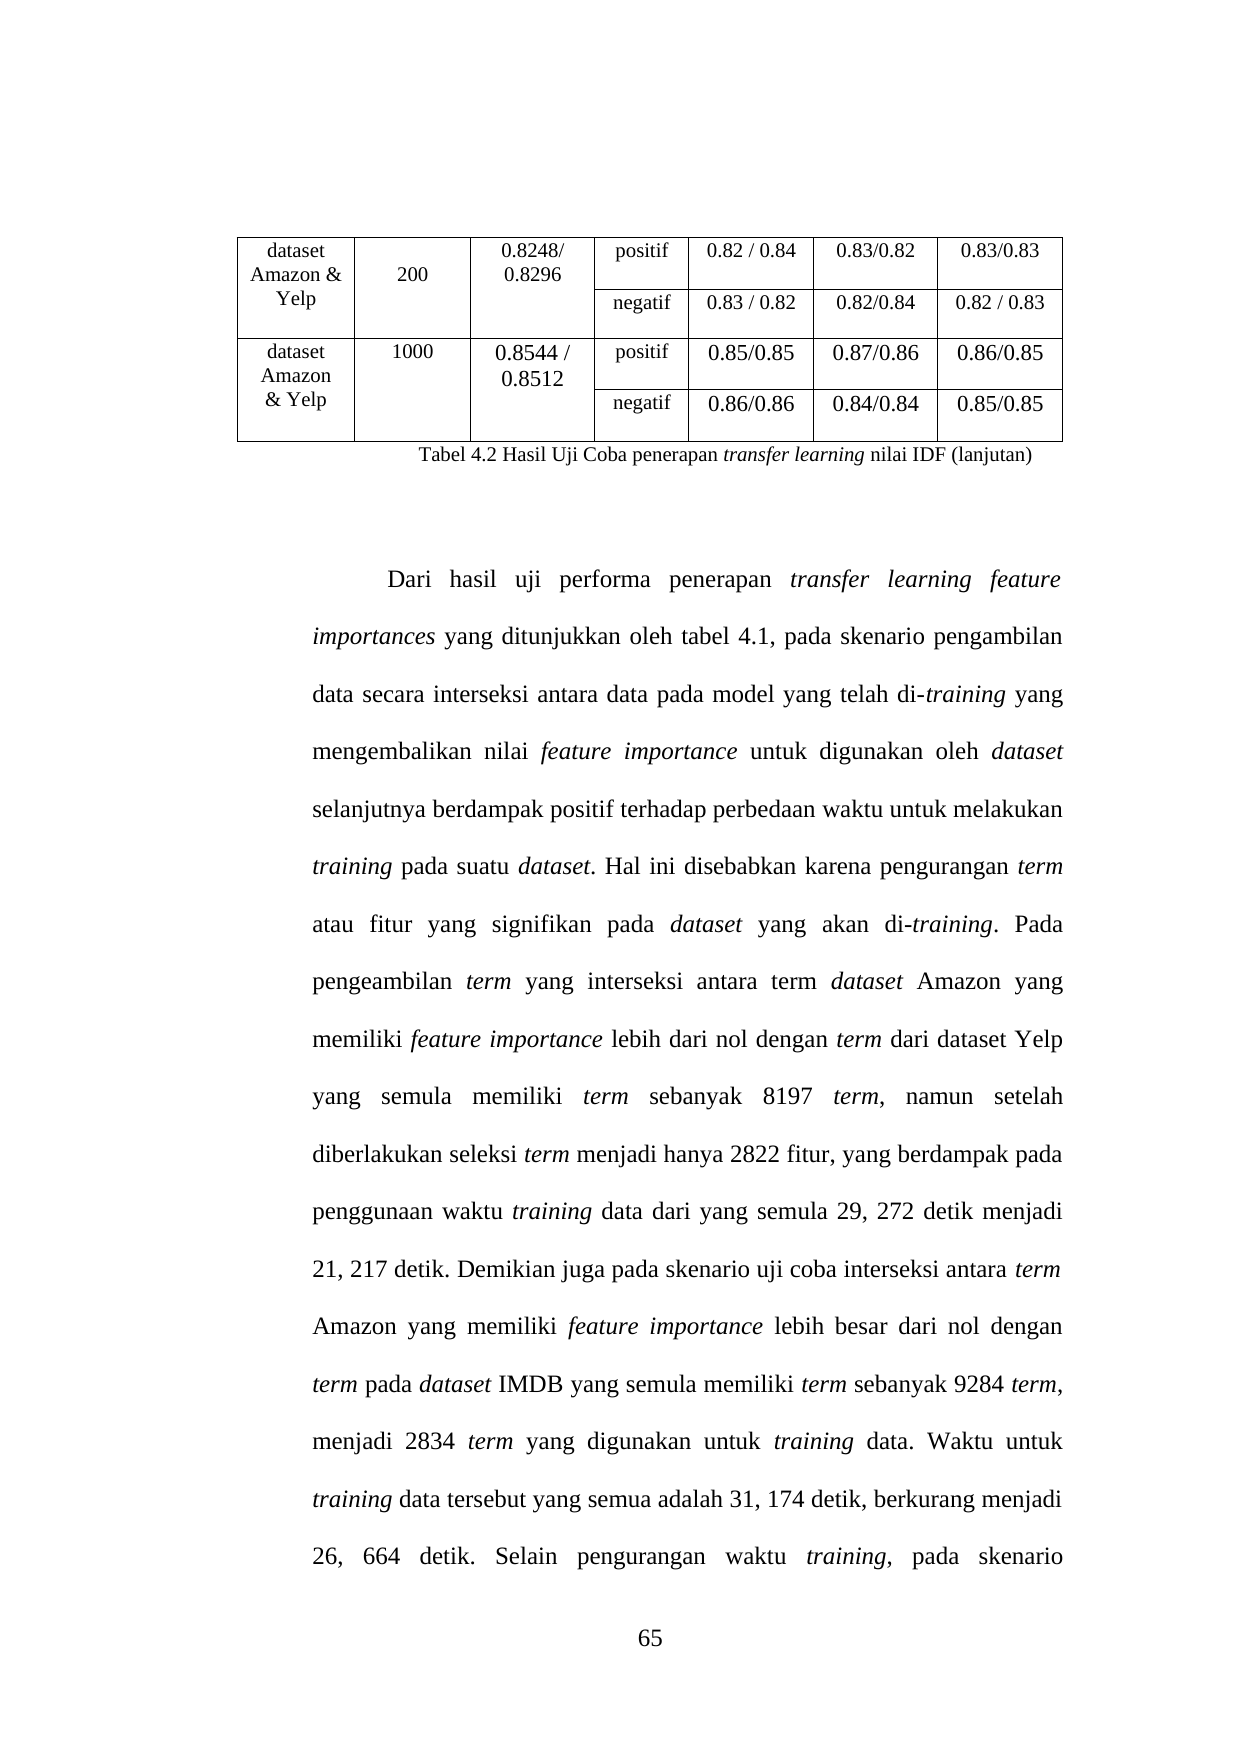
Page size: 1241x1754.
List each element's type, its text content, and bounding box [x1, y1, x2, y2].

table_cell 0.84/0.84 [814, 390, 937, 441]
table_cell 0.8544 / 0.8512 [471, 339, 594, 441]
text Tabel 4.2 Hasil Uji Coba penerapan transfer learning nilai IDF (lanjutan) [312, 442, 1063, 466]
table_cell 0.85/0.85 [938, 390, 1062, 441]
table_header 200 [355, 238, 470, 338]
table_header 0.8248/ 0.8296 [471, 238, 594, 338]
table_cell dataset Amazon & Yelp [238, 339, 354, 441]
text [312, 564, 1063, 1570]
table_header 0.83/0.83 [938, 238, 1062, 288]
table_cell 0.87/0.86 [814, 339, 937, 389]
table_header 0.83/0.82 [814, 238, 937, 288]
table_header dataset Amazon & Yelp [238, 238, 354, 338]
table_cell 0.85/0.85 [689, 339, 813, 389]
table_header positif [595, 238, 688, 288]
table_header 0.82 / 0.84 [689, 238, 813, 288]
table_cell 0.86/0.86 [689, 390, 813, 441]
table_cell negatif [595, 390, 688, 441]
table_cell negatif [595, 290, 688, 338]
table_cell 0.83 / 0.82 [689, 290, 813, 338]
table_cell 1000 [355, 339, 470, 441]
table_cell 0.82 / 0.83 [938, 290, 1062, 338]
table_cell positif [595, 339, 688, 389]
table_cell 0.86/0.85 [938, 339, 1062, 389]
table_cell 0.82/0.84 [814, 290, 937, 338]
